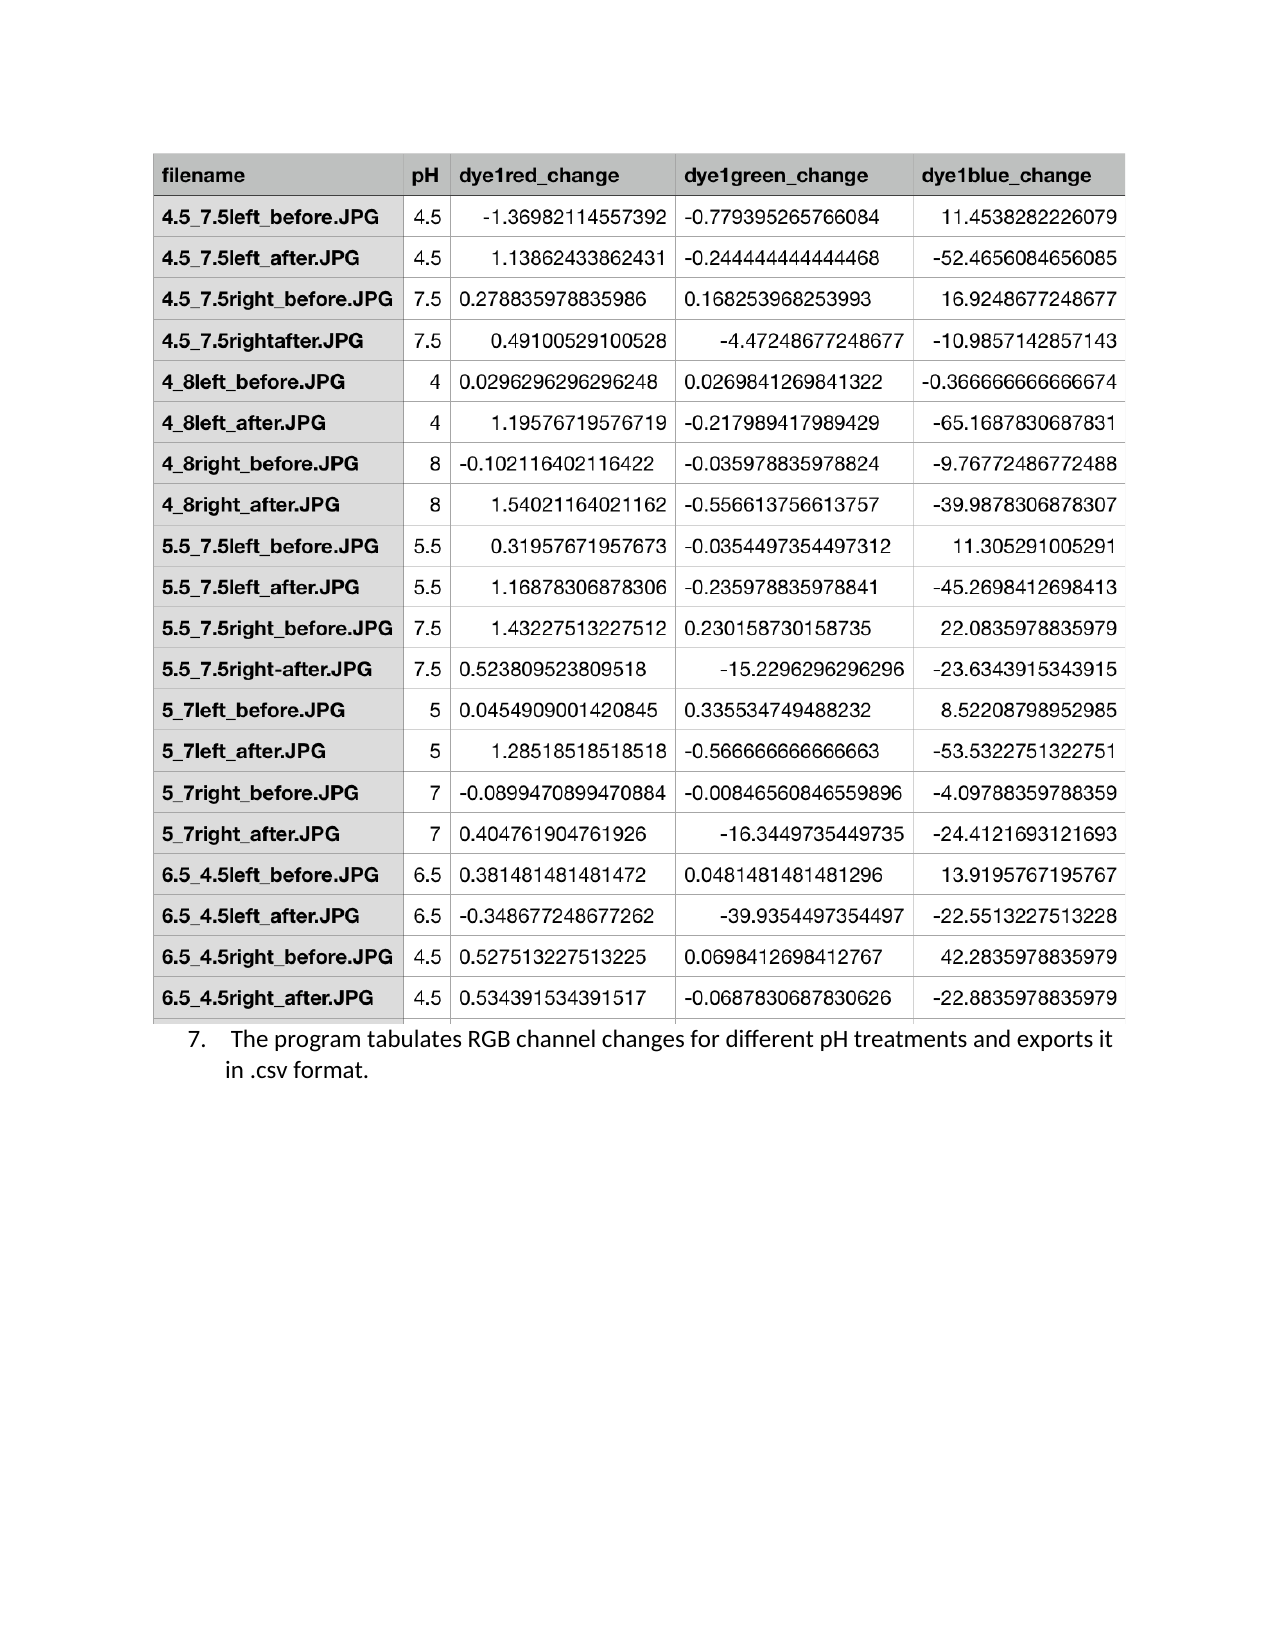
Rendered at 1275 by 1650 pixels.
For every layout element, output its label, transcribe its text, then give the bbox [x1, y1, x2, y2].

picture [150, 150, 1125, 1024]
list The program tabulates RGB channel changes for different pH treatments and exports it in .csv format. [187, 1024, 1125, 1084]
